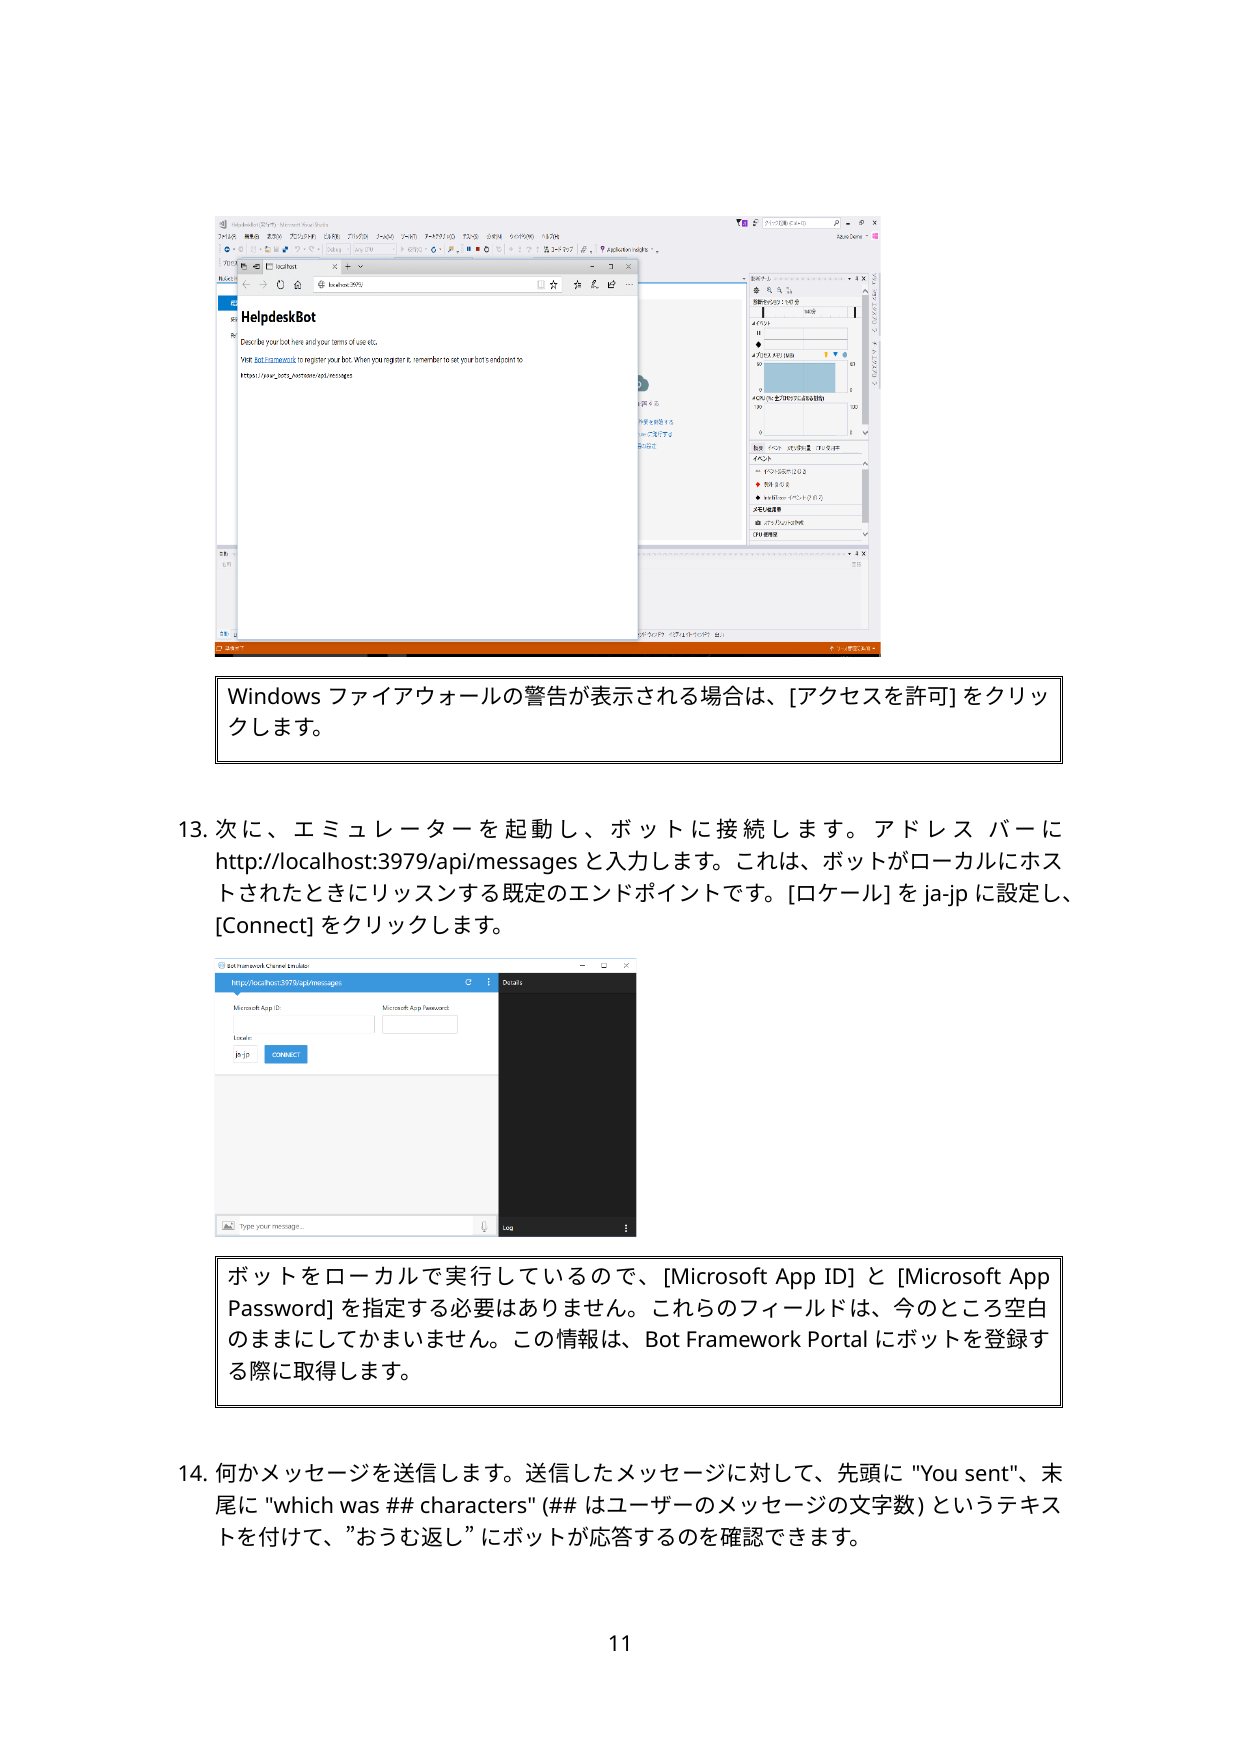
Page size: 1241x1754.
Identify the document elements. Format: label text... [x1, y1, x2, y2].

table_header ボットをローカルで実行しているので、[Microsoft App ID] と [Microsoft App Password] を指定する必要はありません。これらのフィールドは、今のところ空白のままにしてかまいません。この情報は、Bot Framework Portal にボットを登録する際に取得します。 [218, 1259, 1060, 1405]
picture [214, 216, 881, 657]
table_header Windows ファイアウォールの警告が表示される場合は、[アクセスを許可] をクリックします。 [218, 679, 1060, 761]
picture [214, 958, 637, 1237]
list 次に、エミュレーターを起動し、ボットに接続します。アドレス バーに http://localhost:3979/api/messages と入力します。これは、ボットがローカルにホストされたときにリッスンする既定のエンドポイントです。[ロケール] を ja-jp に設定し、[Connect] をクリックします。 [177, 812, 1063, 939]
list 何かメッセージを送信します。送信したメッセージに対して、先頭に "You sent"、末尾に "which was ## characters" (## はユーザーのメッセージの文字数) というテキストを付けて、”おうむ返し” にボットが応答するのを確認できます。 [177, 1456, 1063, 1552]
